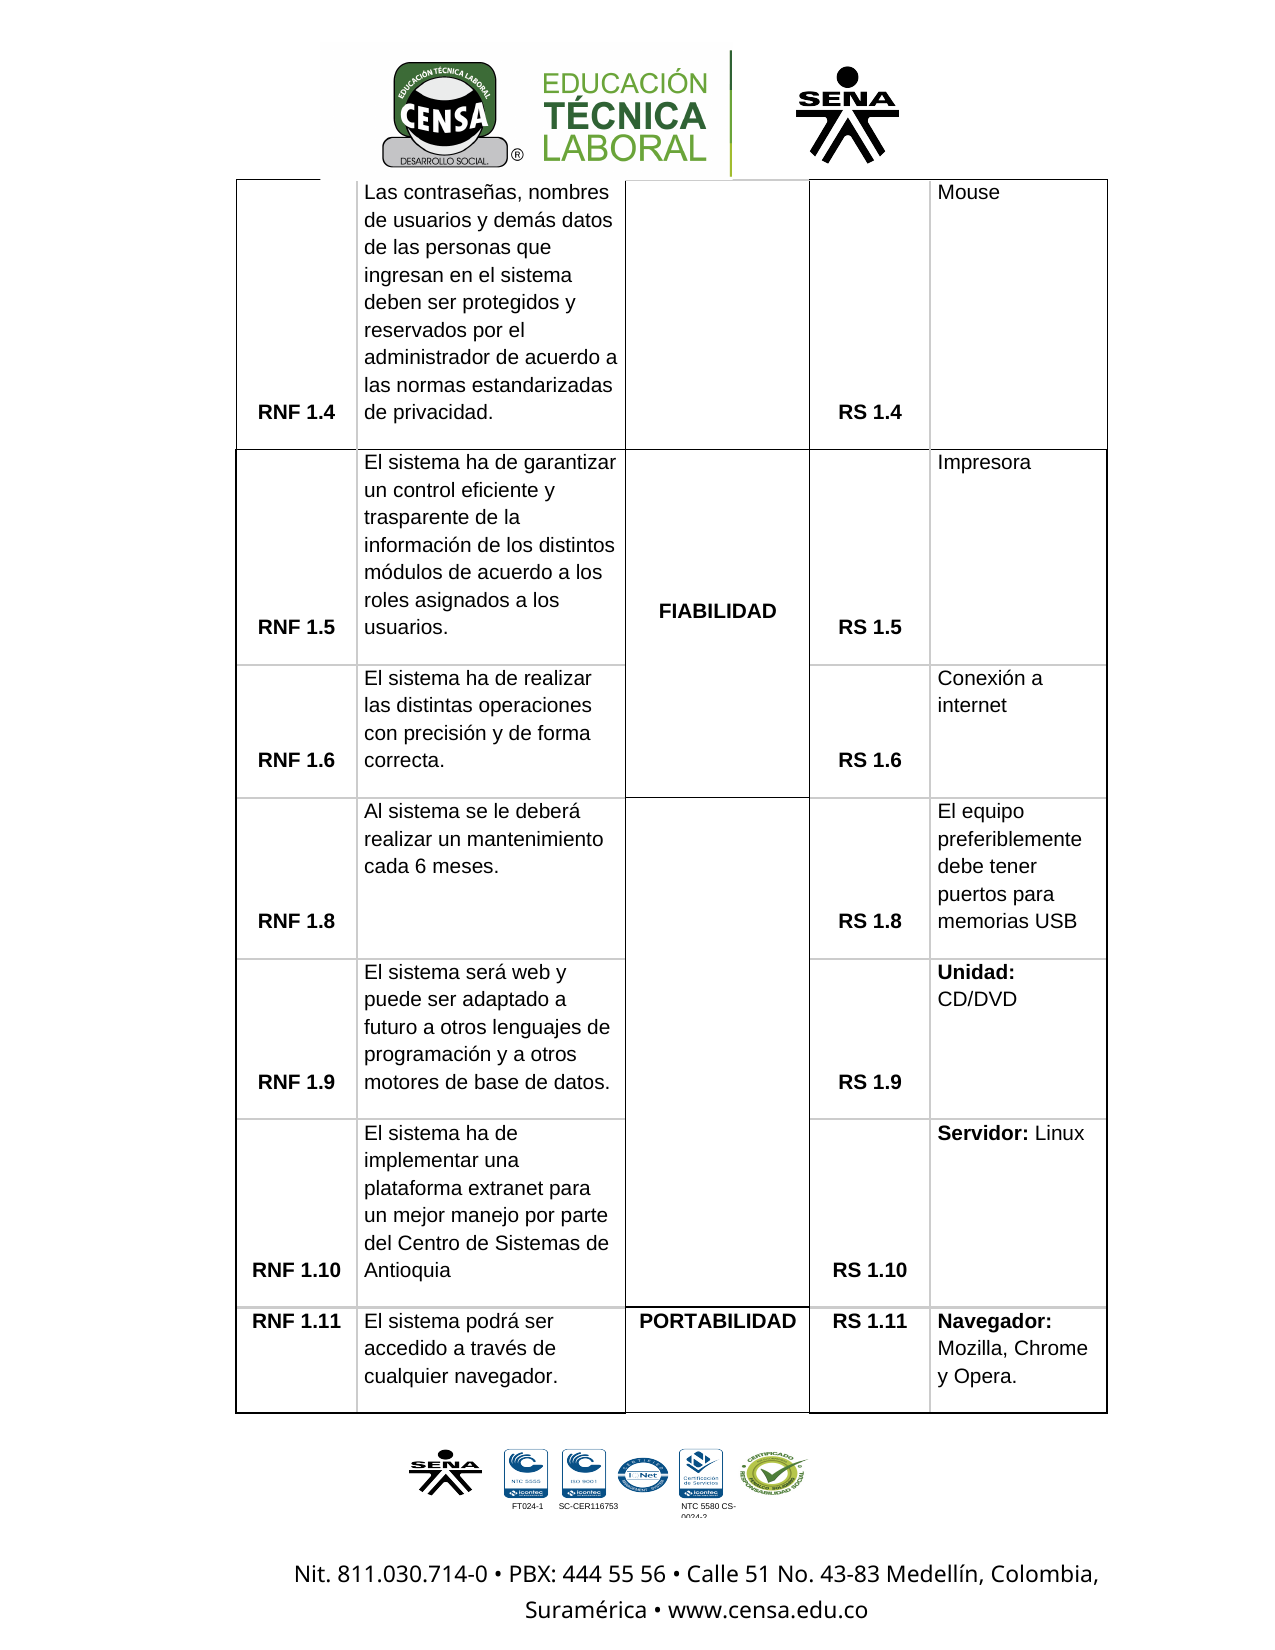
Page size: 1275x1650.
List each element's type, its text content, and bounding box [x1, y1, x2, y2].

table_cell RNF 1.10 [237, 1120, 356, 1306]
picture [556, 1446, 612, 1501]
table_cell El sistema ha de realizar las distintas operaciones con precisión y de forma correcta. [358, 666, 625, 797]
table_cell RS 1.4 [810, 180, 930, 449]
table_cell Mouse [930, 180, 1107, 449]
table_cell RS 1.8 [810, 799, 929, 957]
table_cell RS 1.5 [810, 450, 929, 663]
table_cell RNF 1.6 [237, 666, 356, 797]
table_cell Conexión a internet [931, 666, 1106, 797]
table_cell Navegador: Mozilla, Chrome y Opera. [931, 1309, 1106, 1412]
table_cell RNF 1.4 [237, 180, 357, 449]
table_cell [626, 798, 809, 1306]
table_cell Las contraseñas, nombres de usuarios y demás datos de las personas que ingresan en el sistema deben ser protegidos y reservados por el administrador de acuerdo a las normas estandarizadas de privacidad. [357, 180, 625, 449]
table_cell El sistema será web y puede ser adaptado a futuro a otros lenguajes de programación y a otros motores de base de datos. [358, 960, 625, 1118]
table_cell RNF 1.9 [237, 960, 356, 1118]
table_cell FIABILIDAD [626, 450, 809, 797]
picture [615, 1454, 671, 1494]
picture [498, 1446, 554, 1501]
table_cell El sistema ha de implementar una plataforma extranet para un mejor manejo por parte del Centro de Sistemas de Antioquia [358, 1120, 625, 1306]
table_cell RNF 1.8 [237, 799, 356, 957]
table_cell El sistema ha de garantizar un control eficiente y trasparente de la información de los distintos módulos de acuerdo a los roles asignados a los usuarios. [358, 450, 625, 663]
table_cell RS 1.10 [810, 1120, 929, 1306]
table_cell El sistema podrá ser accedido a través de cualquier navegador. [358, 1309, 625, 1412]
picture [404, 1446, 487, 1499]
table_cell El equipo preferiblemente debe tener puertos para memorias USB [931, 799, 1106, 957]
table_cell RNF 1.5 [237, 450, 356, 663]
table_cell Unidad: CD/DVD [931, 960, 1106, 1118]
table_cell RNF 1.11 [237, 1309, 356, 1412]
table_cell RS 1.6 [810, 666, 929, 797]
table_cell Servidor: Linux [931, 1120, 1106, 1306]
picture [732, 1446, 815, 1501]
table_cell Al sistema se le deberá realizar un mantenimiento cada 6 meses. [358, 799, 625, 957]
table_cell RS 1.11 [810, 1309, 929, 1412]
table_cell PORTABILIDAD [626, 1308, 809, 1412]
picture [673, 1446, 729, 1501]
picture [320, 42, 733, 180]
picture [789, 59, 906, 171]
table_cell Impresora [931, 450, 1106, 663]
table_cell RS 1.9 [810, 960, 929, 1118]
